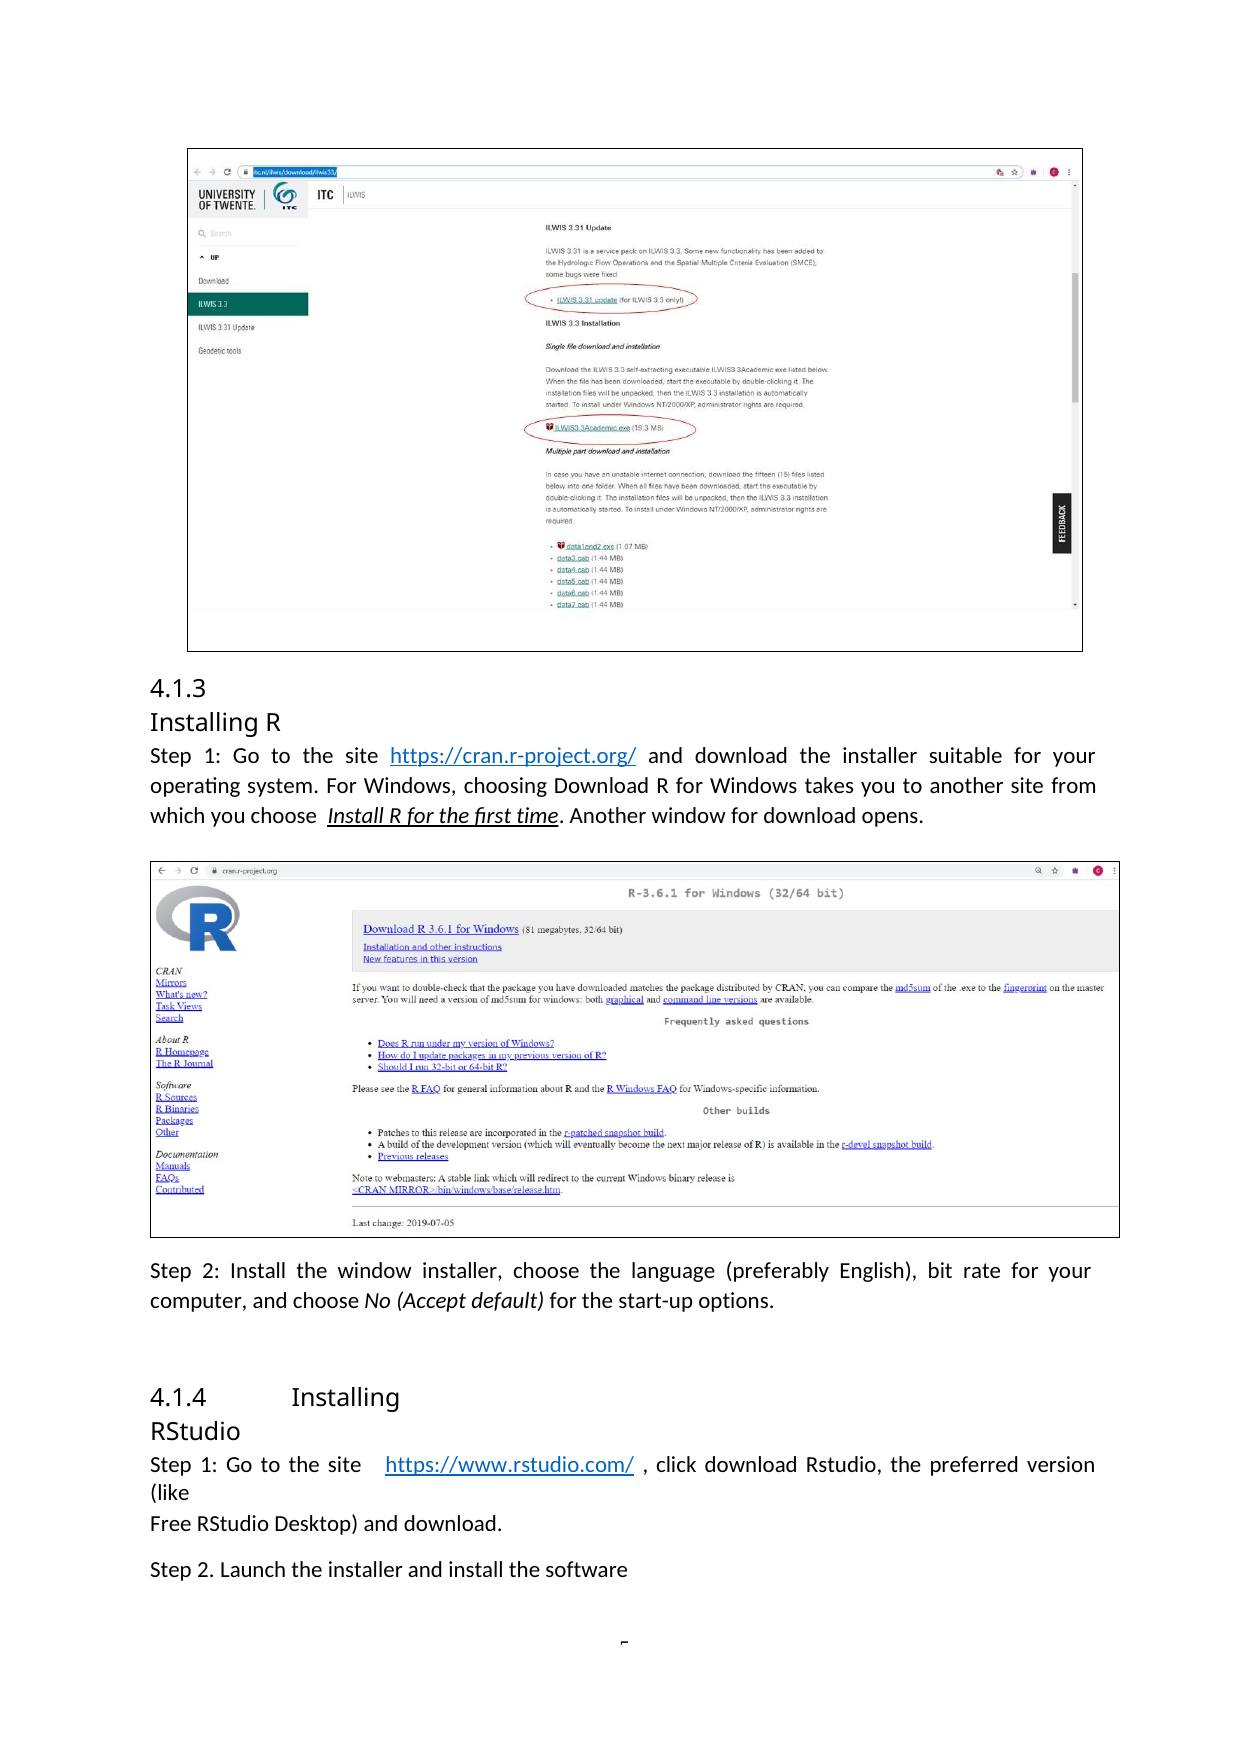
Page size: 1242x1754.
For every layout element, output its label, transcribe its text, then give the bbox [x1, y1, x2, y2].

text Free RStudio Desktop) and download. [150, 1509, 506, 1537]
text 4.1.4 Installing RStudio [150, 1380, 400, 1448]
text Step 1: Go to the site https://www.rstudio.com/ , click download Rstudio, the preferred version (like [150, 1450, 1096, 1506]
text Step 1: Go to the site https://cran.r-project.org/ and download the installer suitable for your operating system. For Windows, choosing Download R for Windows takes you to another site from which you choose Install R for the first time. Another window for download opens. [150, 741, 1096, 829]
picture [151, 862, 1119, 1237]
picture [188, 149, 1082, 651]
text 4.1.3 Installing R [150, 671, 337, 739]
text Step 2. Launch the installer and install the software [150, 1555, 632, 1583]
text Step 2: Install the window installer, choose the language (preferably English), bit rate for your computer, and choose No (Accept default) for the start-up options. [150, 1256, 1096, 1314]
